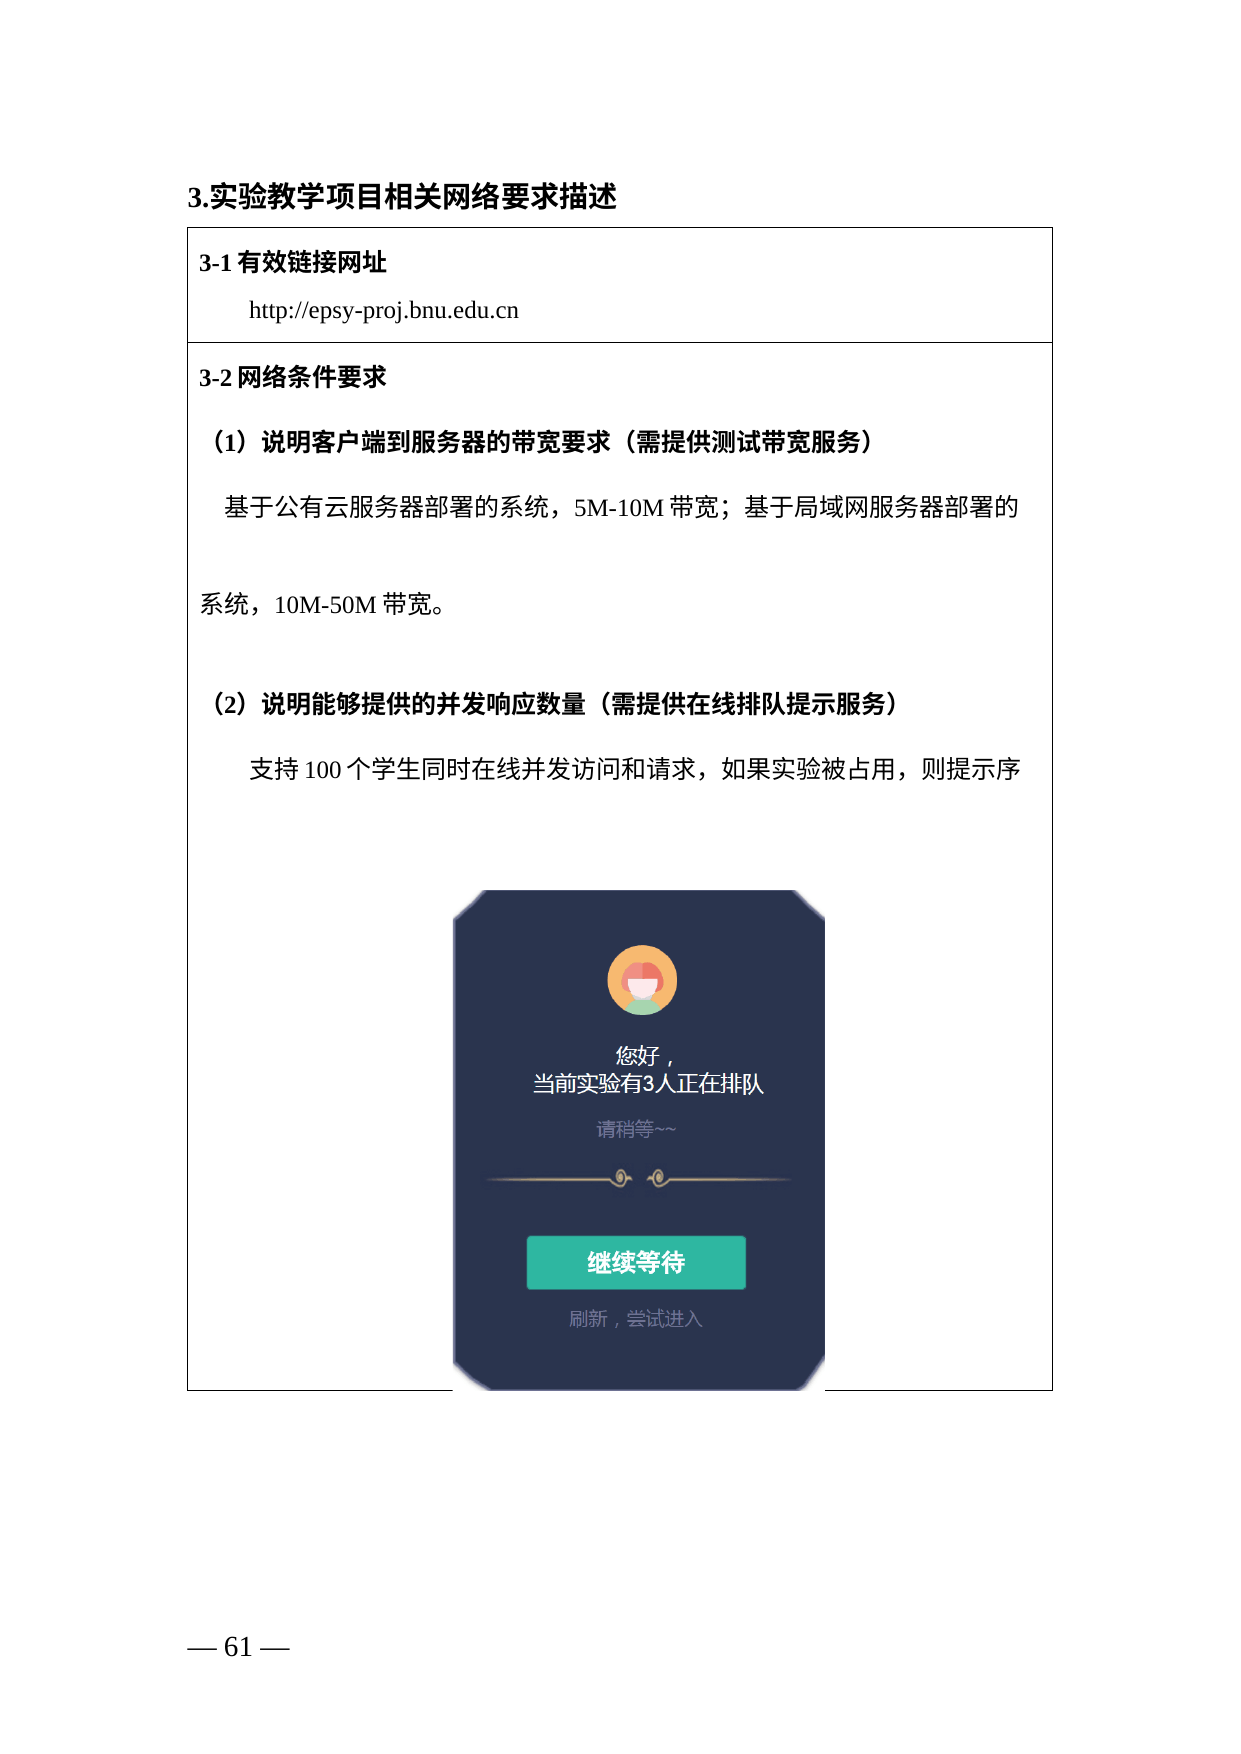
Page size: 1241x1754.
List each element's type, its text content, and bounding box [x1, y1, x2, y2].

text 3.实验教学项目相关网络要求描述 [187, 162, 1053, 227]
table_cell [188, 343, 1052, 1390]
picture [452, 890, 825, 1391]
table_header 3-1有效链接网址 http://epsy-proj.bnu.edu.cn [188, 228, 1052, 342]
